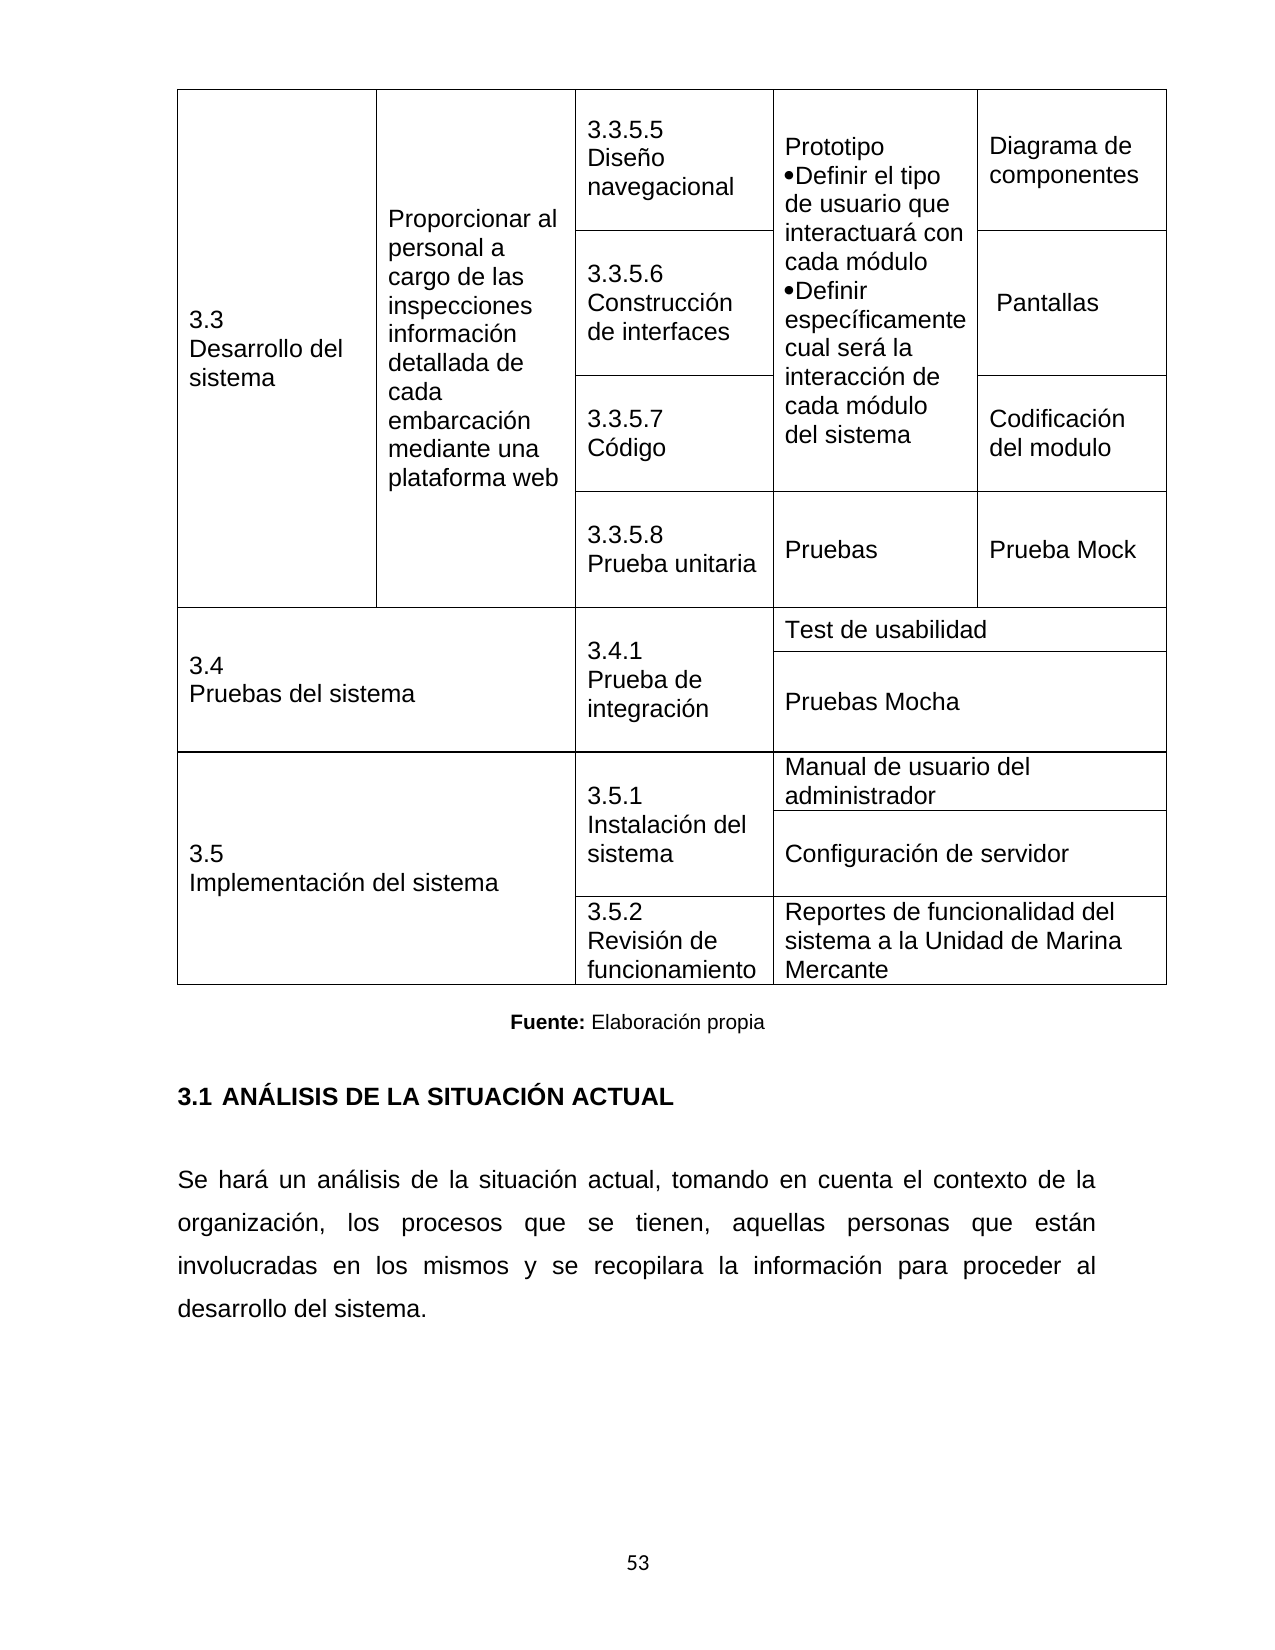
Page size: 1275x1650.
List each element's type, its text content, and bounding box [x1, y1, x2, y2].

table_cell 3.3.5.8 Prueba unitaria [576, 492, 773, 607]
table_cell Test de usabilidad [774, 608, 1166, 651]
table_cell Manual de usuario del administrador [774, 753, 1166, 810]
table_cell 3.5 Implementación del sistema [178, 753, 575, 983]
table_cell 3.3.5.5 Diseño navegacional [576, 90, 773, 230]
table_cell Prototipo ·Definir el tipo de usuario que interactuará con cada módulo ·Definir específicamente cual será la interacción de cada módulo del sistema [774, 90, 977, 491]
table_cell 3.3.5.6 Construcción de interfaces [576, 231, 773, 374]
text Se hará un análisis de la situación actual, tomando en cuenta el contexto de la organización, los procesos que se tienen, aquellas personas que están involucradas en los mismos y se recopilara la información para proceder al desarrollo del sistema. [177, 1165, 1098, 1323]
subtitle ANÁLISIS DE LA SITUACIÓN ACTUAL [177, 1082, 1098, 1111]
table_cell Prueba Mock [978, 492, 1166, 607]
table_cell Pruebas Mocha [774, 652, 1166, 751]
table_cell Codificación del modulo [978, 376, 1166, 491]
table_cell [377, 90, 575, 607]
table_cell Diagrama de componentes [978, 90, 1166, 230]
table_cell 3.5.1 Instalación del sistema [576, 753, 773, 896]
table_cell Pruebas [774, 492, 977, 607]
table_cell 3.5.2 Revisión de funcionamiento [576, 897, 773, 983]
table_cell 3.3 Desarrollo del sistema [178, 90, 376, 607]
table_cell 3.4 Pruebas del sistema [178, 608, 575, 751]
table_cell Pantallas [978, 231, 1166, 374]
text Fuente: Elaboración propia [177, 1009, 1098, 1033]
table_cell 3.4.1 Prueba de integración [576, 608, 773, 751]
table_cell 3.3.5.7 Código [576, 376, 773, 491]
table_cell Reportes de funcionalidad del sistema a la Unidad de Marina Mercante [774, 897, 1166, 983]
table_cell Configuración de servidor [774, 811, 1166, 896]
